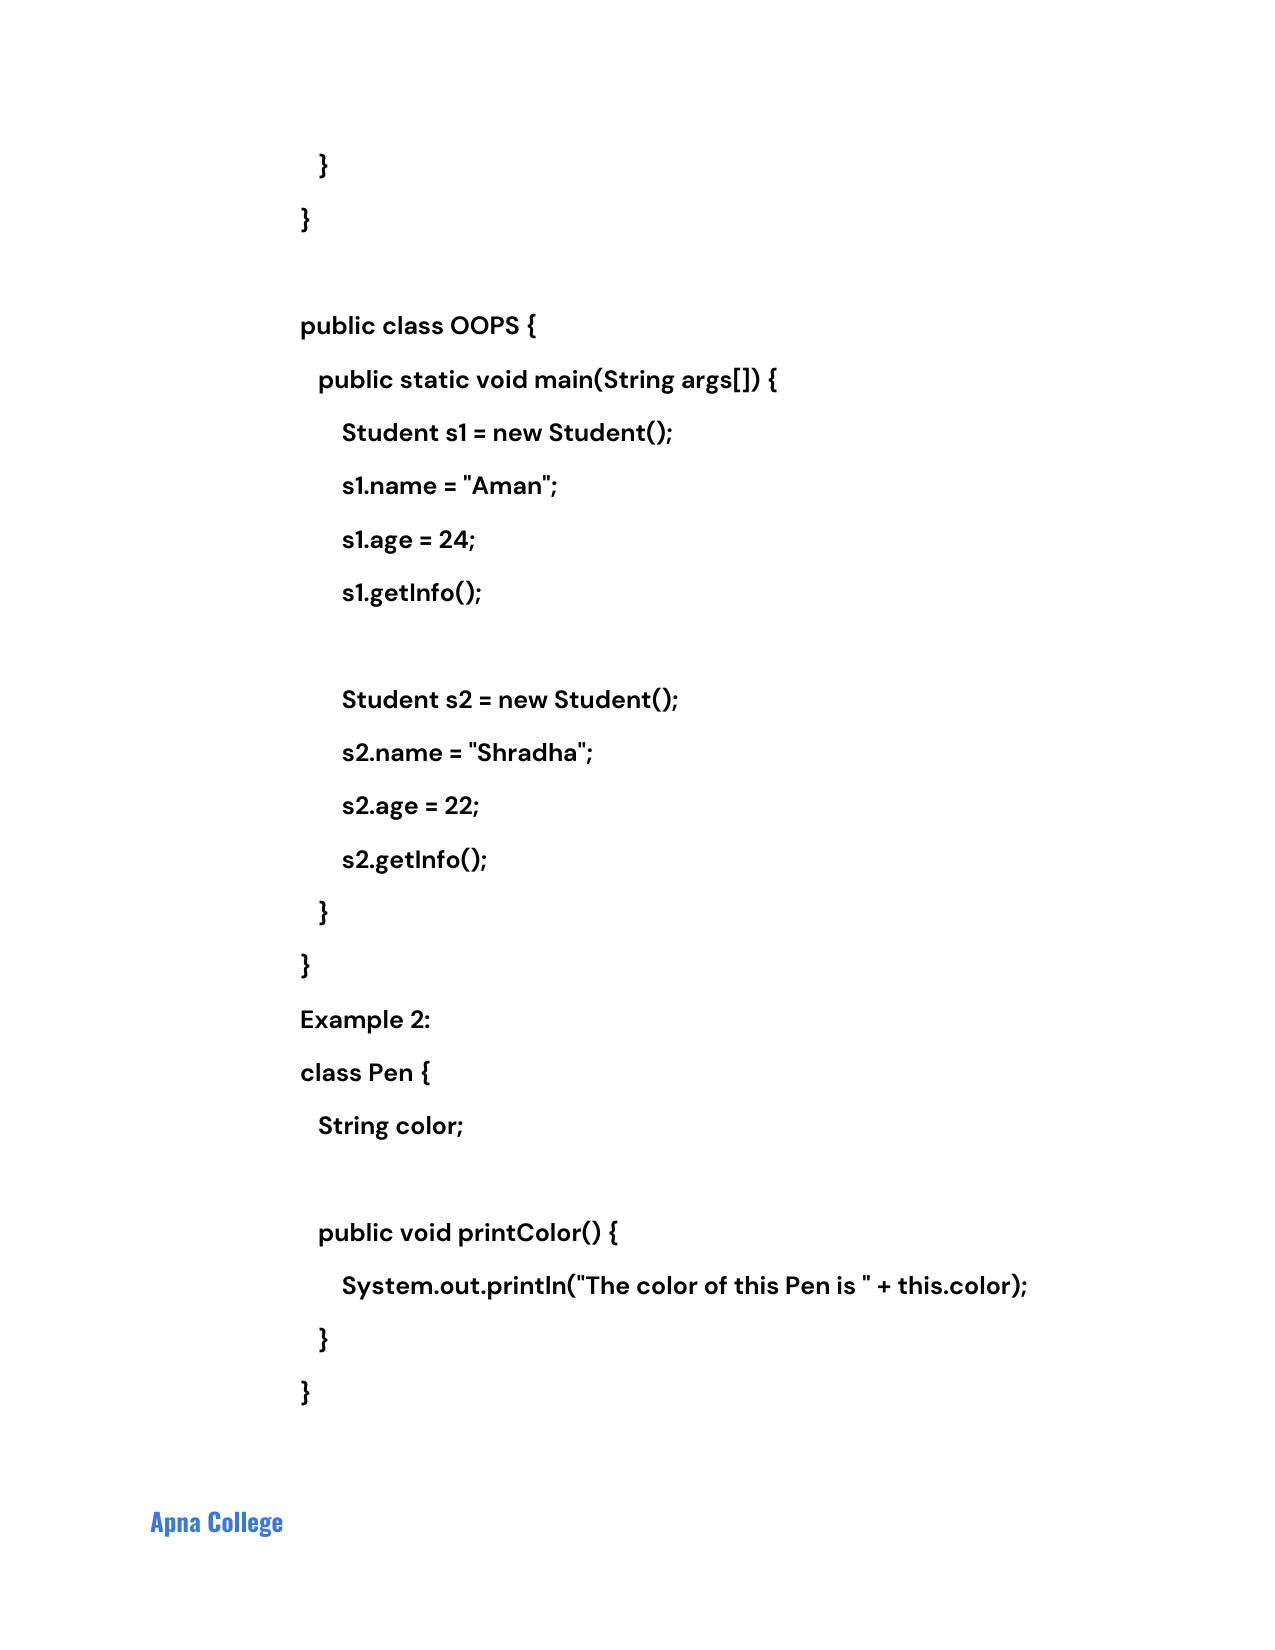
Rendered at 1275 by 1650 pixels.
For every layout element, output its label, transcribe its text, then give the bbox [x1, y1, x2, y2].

text } [300, 1323, 1125, 1356]
text public class OOPS { [300, 310, 1125, 342]
text } [300, 1377, 1125, 1409]
text String color; [300, 1110, 1125, 1142]
text s2.age = 22; [300, 790, 1125, 822]
text public static void main(String args[]) { [300, 363, 1125, 396]
text Example 2: [300, 1003, 1125, 1036]
text } [300, 203, 1125, 236]
text s2.name = "Shradha"; [300, 737, 1125, 769]
text } [300, 950, 1125, 982]
text } [300, 897, 1125, 929]
text public void printColor() { [300, 1217, 1125, 1249]
text s1.age = 24; [300, 523, 1125, 556]
text s1.name = "Aman"; [300, 470, 1125, 502]
text class Pen { [300, 1057, 1125, 1089]
text Student s2 = new Student(); [300, 683, 1125, 716]
text s1.getInfo(); [300, 577, 1125, 609]
text Student s1 = new Student(); [300, 417, 1125, 449]
text System.out.println("The color of this Pen is " + this.color); [300, 1270, 1125, 1302]
text s2.getInfo(); [300, 843, 1125, 876]
text } [300, 150, 1125, 182]
